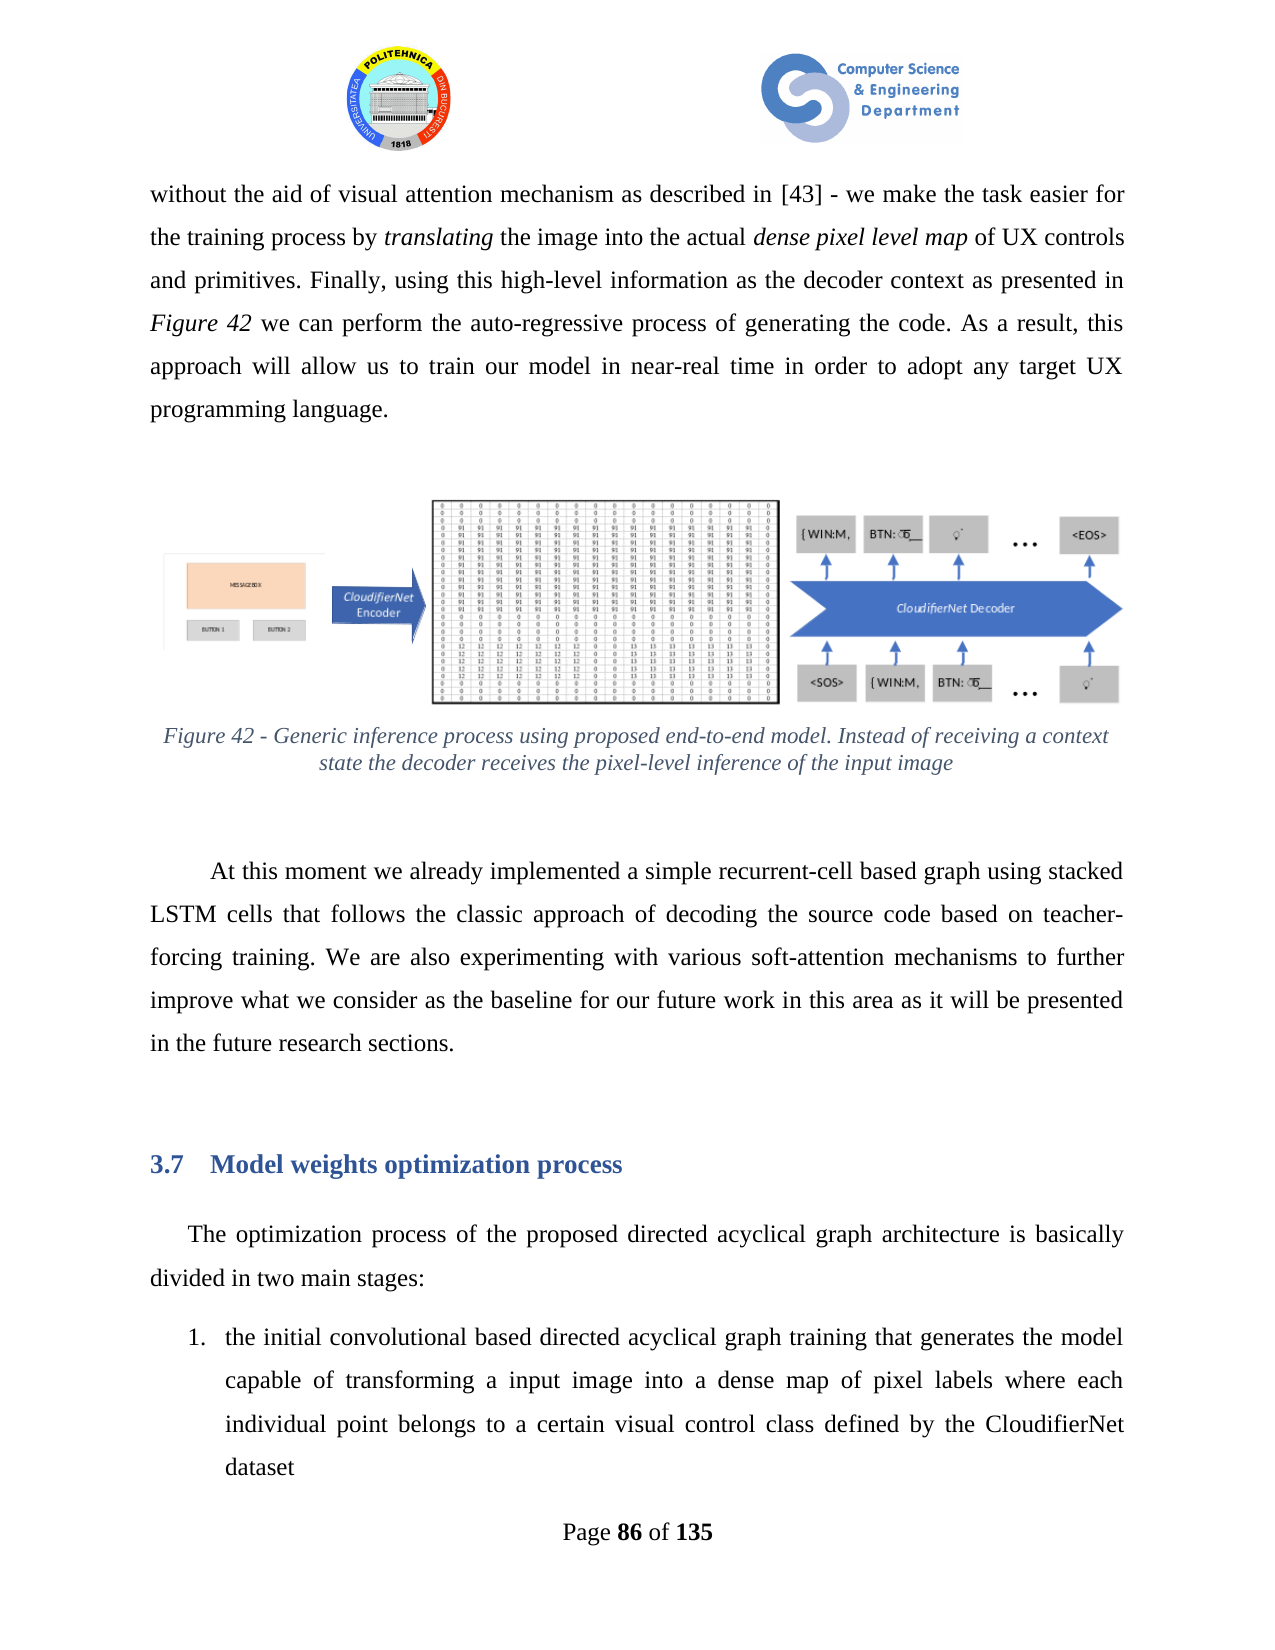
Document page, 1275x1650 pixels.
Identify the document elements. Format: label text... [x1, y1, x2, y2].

text At this moment we already implemented a simple recurrent-cell based graph using stacked LSTM cells that follows the classic approach of decoding the source code based on teacher-forcing training. We are also experimenting with various soft-attention mechanisms to further improve what we consider as the baseline for our future work in this area as it will be presented in the future research sections. [150, 856, 1125, 1057]
subtitle Model weights optimization process [150, 1148, 1125, 1179]
picture [760, 53, 963, 144]
picture [346, 46, 451, 151]
text The optimization process of the proposed directed acyclical graph architecture is basically divided in two main stages: [150, 1219, 1125, 1291]
list the initial convolutional based directed acyclical graph training that generates the model capable of transforming a input image into a dense map of pixel labels where each individual point belongs to a certain visual control class defined by the CloudifierNet dataset [187, 1322, 1125, 1481]
table_header Figure 42 - Generic inference process using proposed end-to-end model. Instead of receiving a context state the decoder receives the pixel-level inference of the input image [150, 454, 1125, 796]
